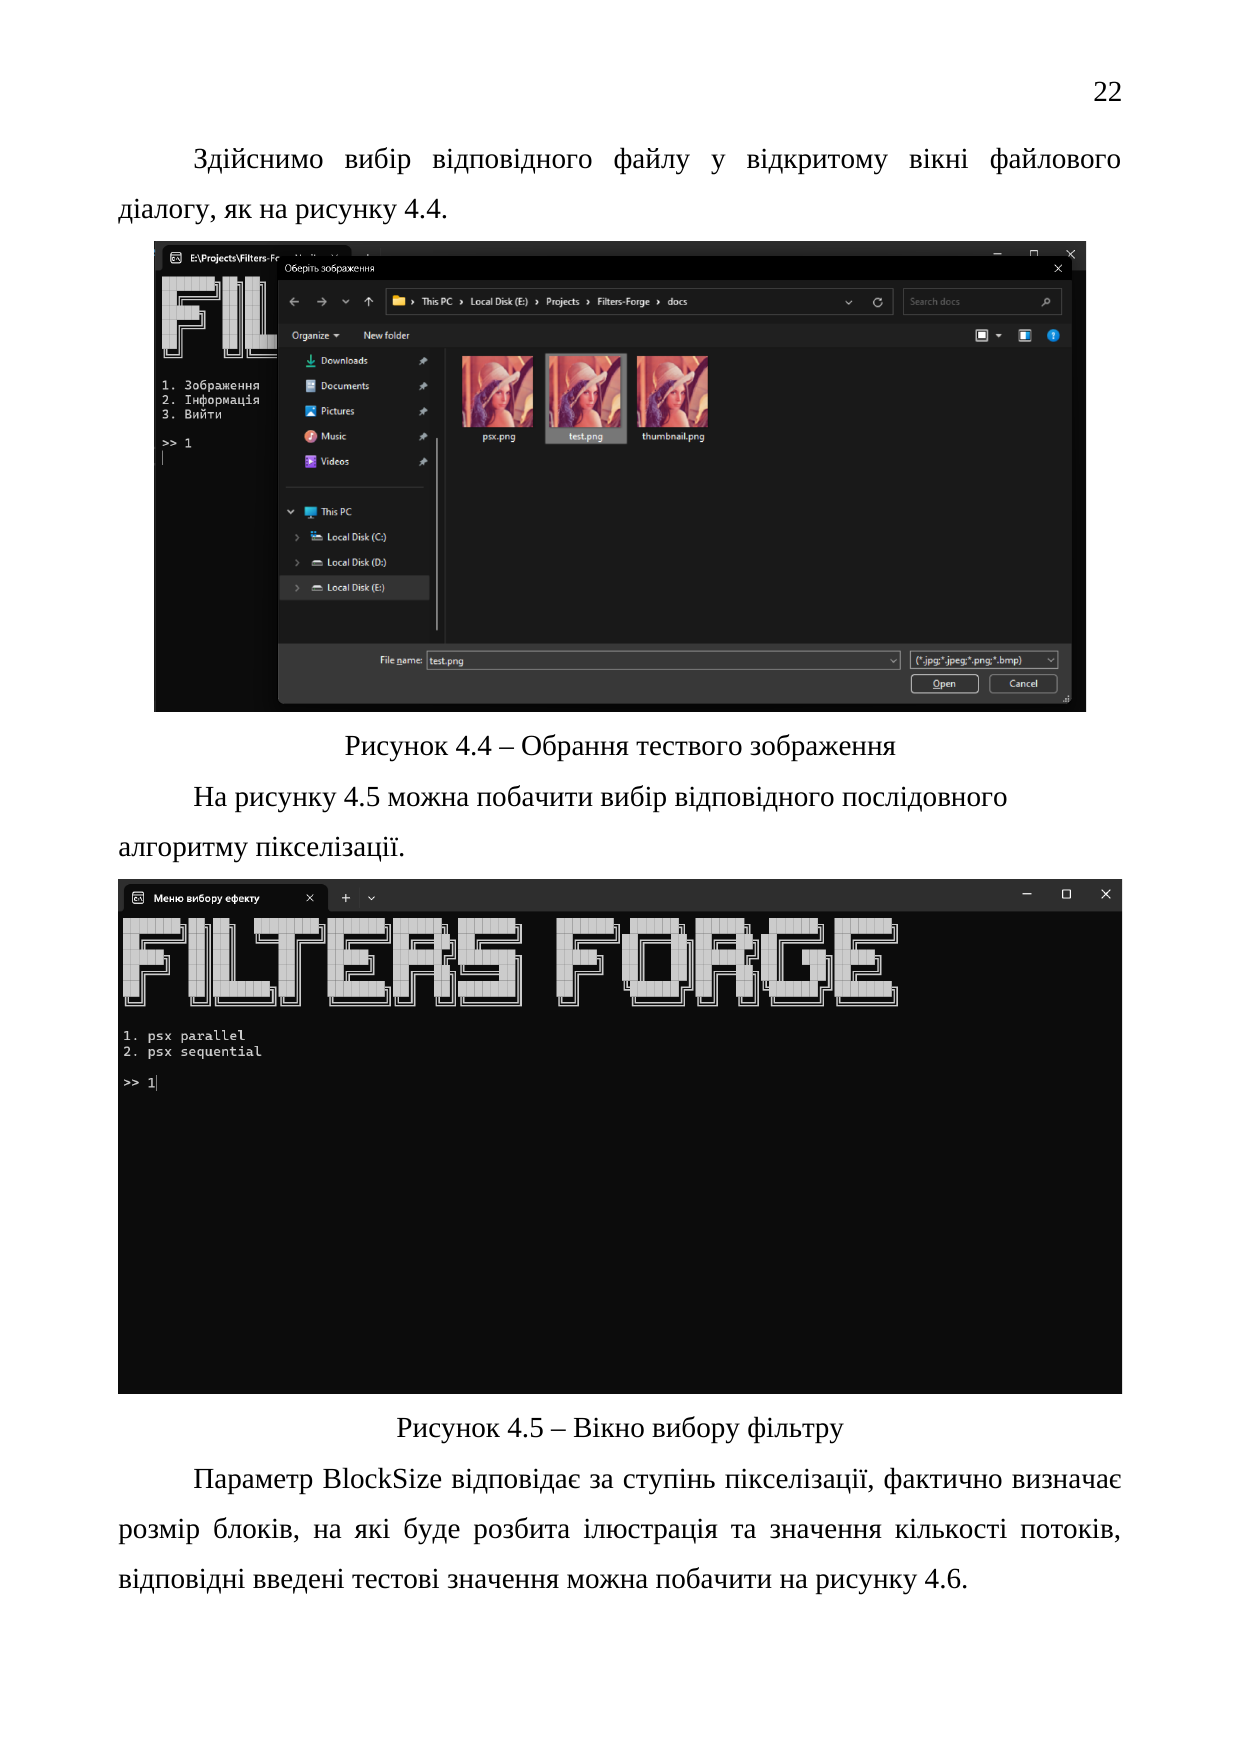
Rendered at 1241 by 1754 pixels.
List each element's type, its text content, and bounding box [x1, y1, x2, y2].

text Рисунок 4.5 – Вікно вибору фільтру [118, 1411, 1122, 1444]
text Рисунок 4.4 – Обрання тествого зображення [118, 728, 1122, 762]
text На рисунку 4.5 можна побачити вибір відповідного послідовного алгоритму пікселізації. [118, 779, 1122, 862]
text Здійснимо вибір відповідного файлу у відкритому вікні файлового діалогу, як на рисунку 4.4. [118, 141, 1122, 225]
picture [154, 241, 1087, 712]
text Параметр BlockSize відповідає за ступінь пікселізації, фактично визначає розмір блоків, на які буде розбита ілюстрація та значення кількості потоків, відповідні введені тестові значення можна побачити на рисунку 4.6. [118, 1461, 1122, 1595]
picture [118, 879, 1123, 1394]
